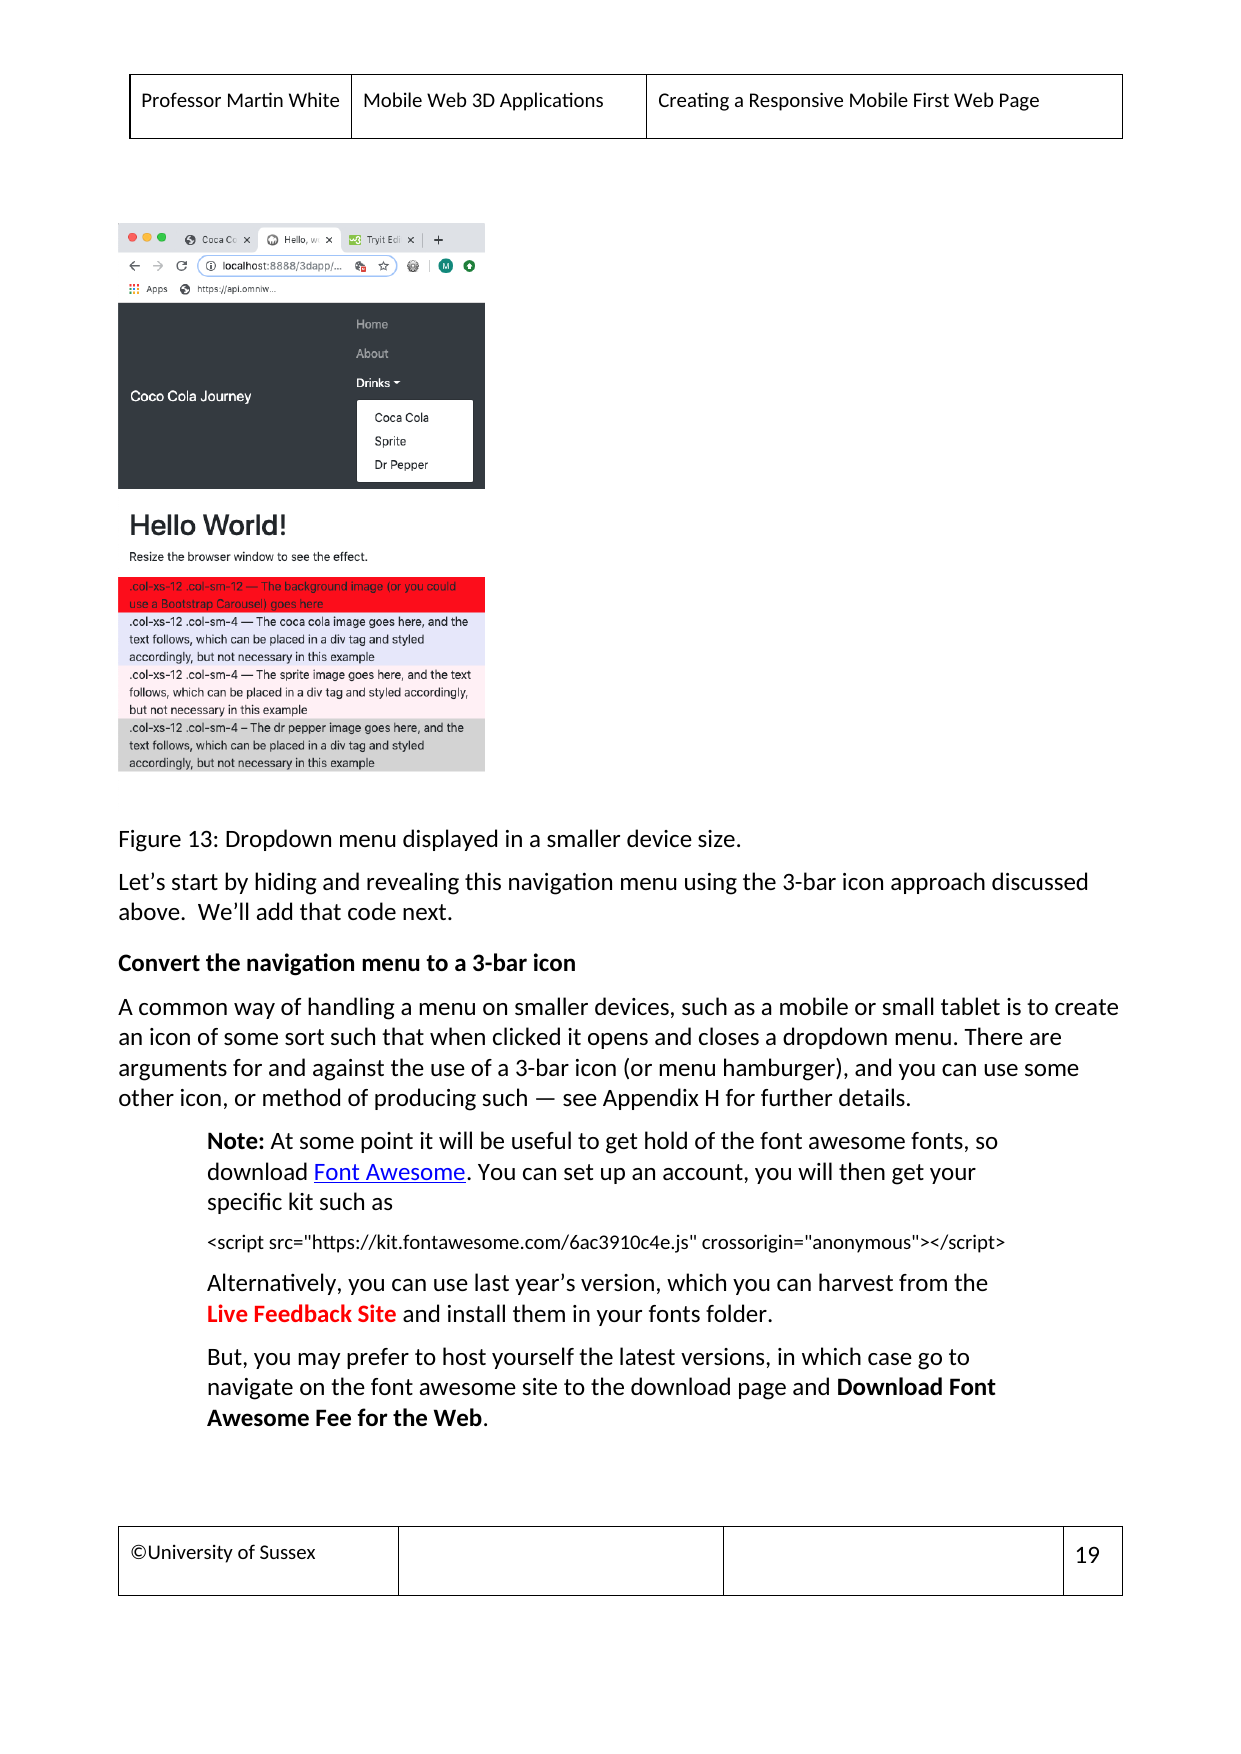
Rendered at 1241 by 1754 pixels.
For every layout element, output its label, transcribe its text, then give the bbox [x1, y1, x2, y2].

picture [118, 223, 485, 811]
text <script src="https://kit.fontawesome.com/6ac3910c4e.js" crossorigin="anonymous"></script> [207, 1229, 1034, 1255]
text Figure 13: Dropdown menu displayed in a smaller device size. [118, 823, 1122, 853]
text A common way of handling a menu on smaller devices, such as a mobile or small tablet is to create an icon of some sort such that when clicked it opens and closes a dropdown menu. There are arguments for and against the use of a 3-bar icon (or menu hamburger), and you can use some other icon, or method of producing such — see Appendix H for further details. [118, 991, 1122, 1113]
text But, you may prefer to host yourself the latest versions, in which case go to navigate on the font awesome site to the download page and Download Font Awesome Fee for the Web. [207, 1341, 1034, 1432]
subtitle Convert the navigation menu to a 3-bar icon [118, 948, 1122, 978]
text Let’s start by hiding and revealing this navigation menu using the 3-bar icon approach discussed above. We’ll add that code next. [118, 866, 1122, 927]
text Note: At some point it will be useful to get hold of the font awesome fonts, so download Font Awesome. You can set up an account, you will then get your specific kit such as [207, 1125, 1034, 1217]
text Alternatively, you can use last year’s version, which you can harvest from the Live Feedback Site and install them in your fonts folder. [207, 1267, 1034, 1328]
